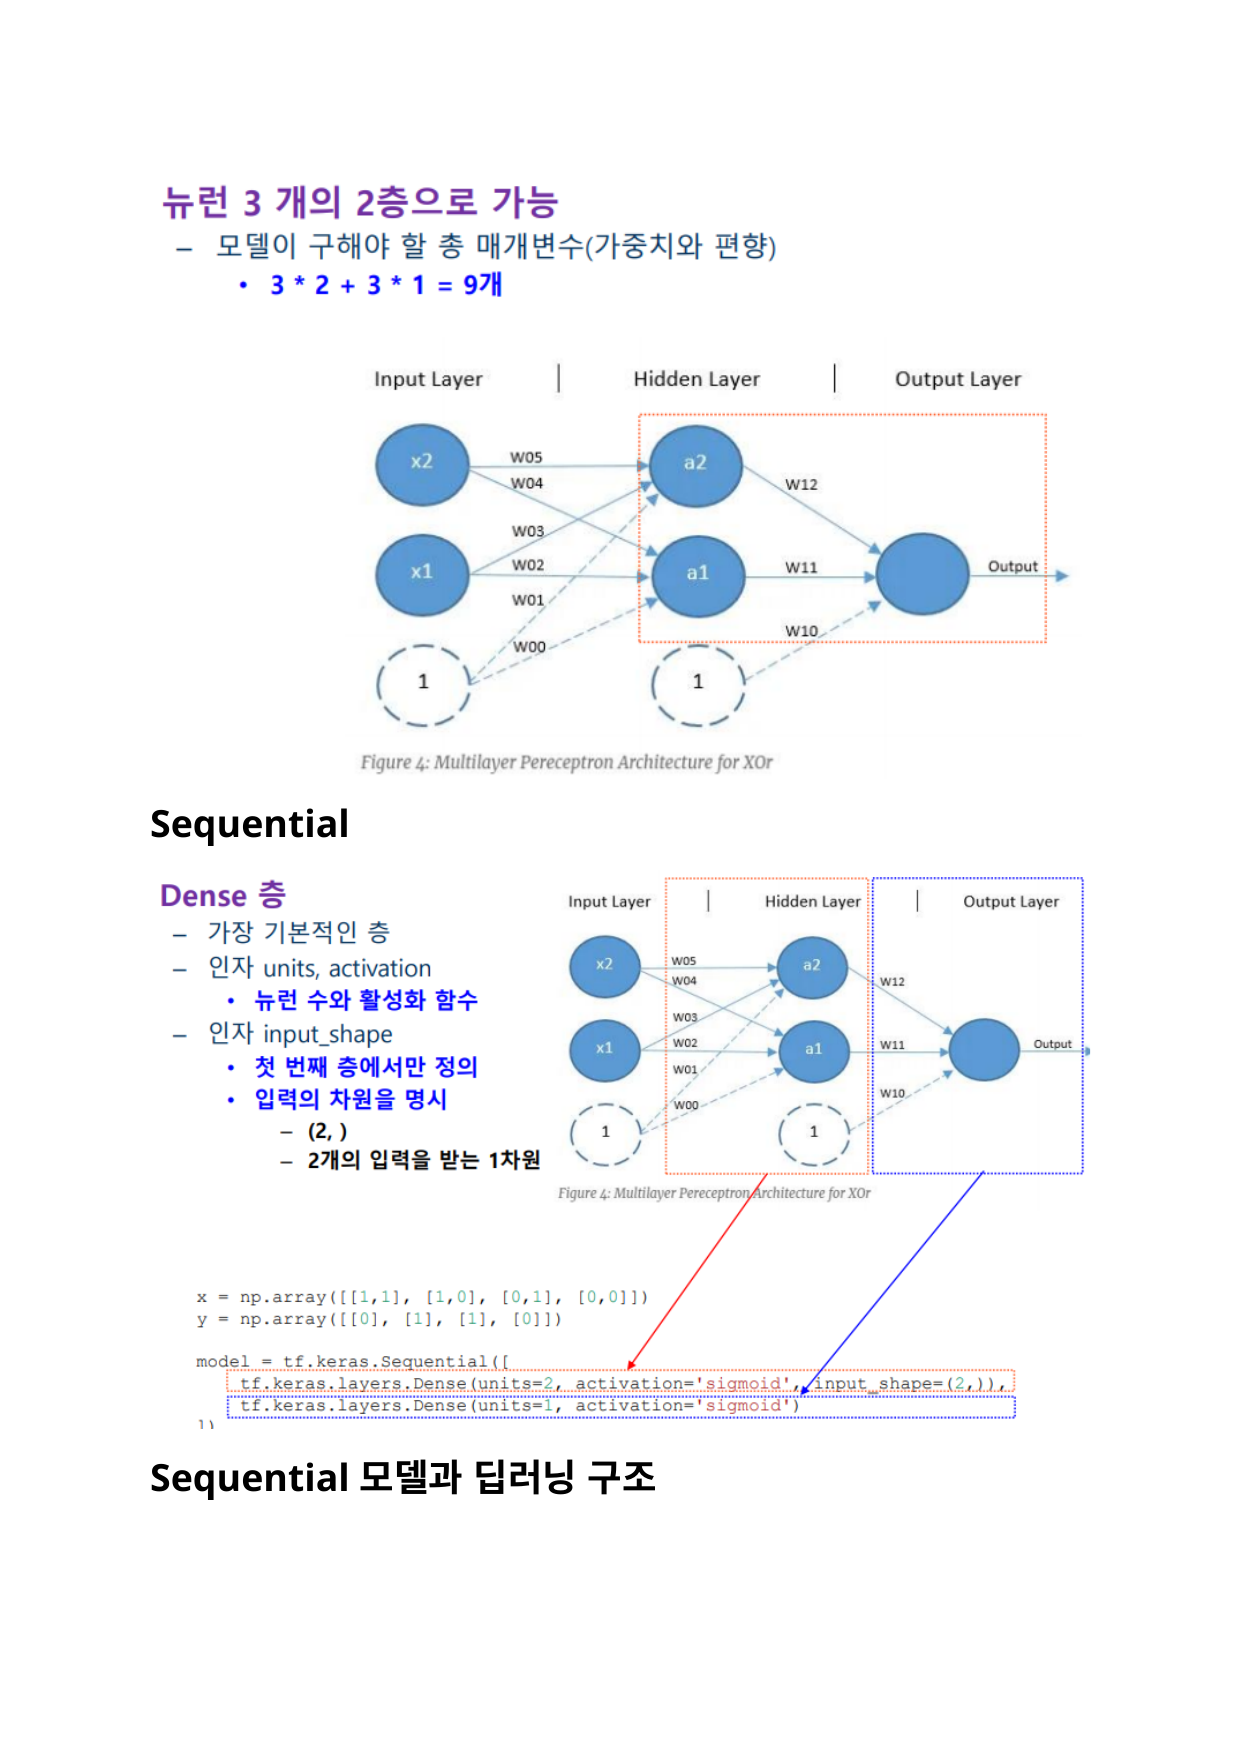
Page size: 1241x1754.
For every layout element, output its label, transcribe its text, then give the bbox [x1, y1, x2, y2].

picture [150, 868, 1091, 1429]
text Sequential [150, 797, 1090, 848]
picture [150, 177, 1091, 779]
text Sequential 모델과 딥러닝 구조 [150, 1448, 1090, 1502]
